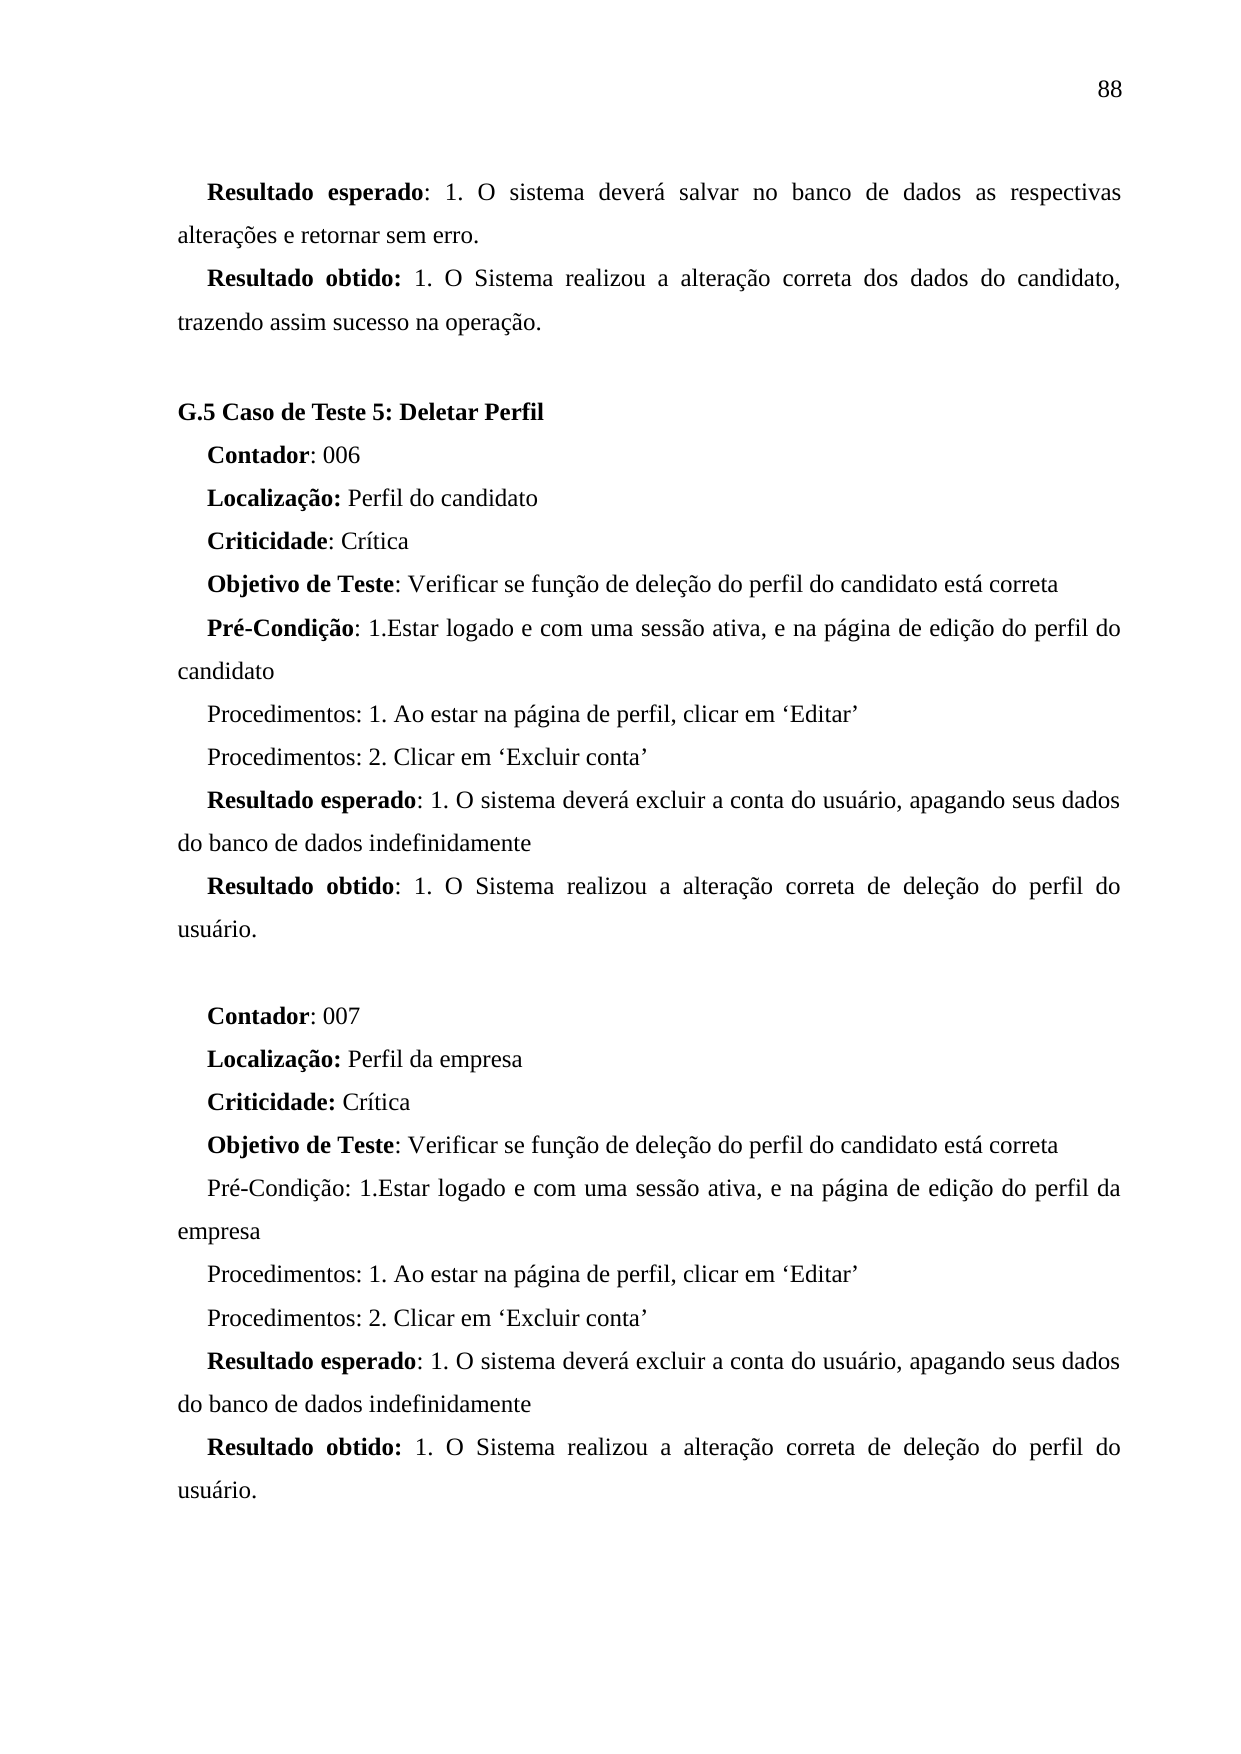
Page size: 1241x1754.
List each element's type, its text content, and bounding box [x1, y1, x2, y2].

text Procedimentos: 2. Clicar em ‘Excluir conta’ [177, 742, 1122, 771]
text Pré-Condição: 1.Estar logado e com uma sessão ativa, e na página de edição do perfil da empresa [177, 1173, 1122, 1245]
text Resultado obtido: 1. O Sistema realizou a alteração correta dos dados do candidato, trazendo assim sucesso na operação. [177, 263, 1122, 335]
text Localização: Perfil do candidato [177, 483, 1122, 512]
text Resultado esperado: 1. O sistema deverá excluir a conta do usuário, apagando seus dados do banco de dados indefinidamente [177, 1346, 1122, 1418]
text Procedimentos: 2. Clicar em ‘Excluir conta’ [177, 1303, 1122, 1331]
subtitle G.5 Caso de Teste 5: Deletar Perfil [177, 397, 1122, 426]
text Procedimentos: 1. Ao estar na página de perfil, clicar em ‘Editar’ [177, 699, 1122, 728]
text Objetivo de Teste: Verificar se função de deleção do perfil do candidato está correta [177, 569, 1122, 598]
text Criticidade: Crítica [177, 526, 1122, 555]
text Criticidade: Crítica [177, 1087, 1122, 1116]
text Resultado obtido: 1. O Sistema realizou a alteração correta de deleção do perfil do usuário. [177, 1432, 1122, 1504]
text Pré-Condição: 1.Estar logado e com uma sessão ativa, e na página de edição do perfil do candidato [177, 613, 1122, 684]
text Contador: 007 [177, 1001, 1122, 1029]
text Resultado esperado: 1. O sistema deverá excluir a conta do usuário, apagando seus dados do banco de dados indefinidamente [177, 785, 1122, 857]
text Resultado esperado: 1. O sistema deverá salvar no banco de dados as respectivas alterações e retornar sem erro. [177, 177, 1122, 249]
text Procedimentos: 1. Ao estar na página de perfil, clicar em ‘Editar’ [177, 1259, 1122, 1288]
text Resultado obtido: 1. O Sistema realizou a alteração correta de deleção do perfil do usuário. [177, 871, 1122, 943]
text Contador: 006 [177, 440, 1122, 469]
text Objetivo de Teste: Verificar se função de deleção do perfil do candidato está correta [177, 1130, 1122, 1159]
text Localização: Perfil da empresa [177, 1044, 1122, 1073]
